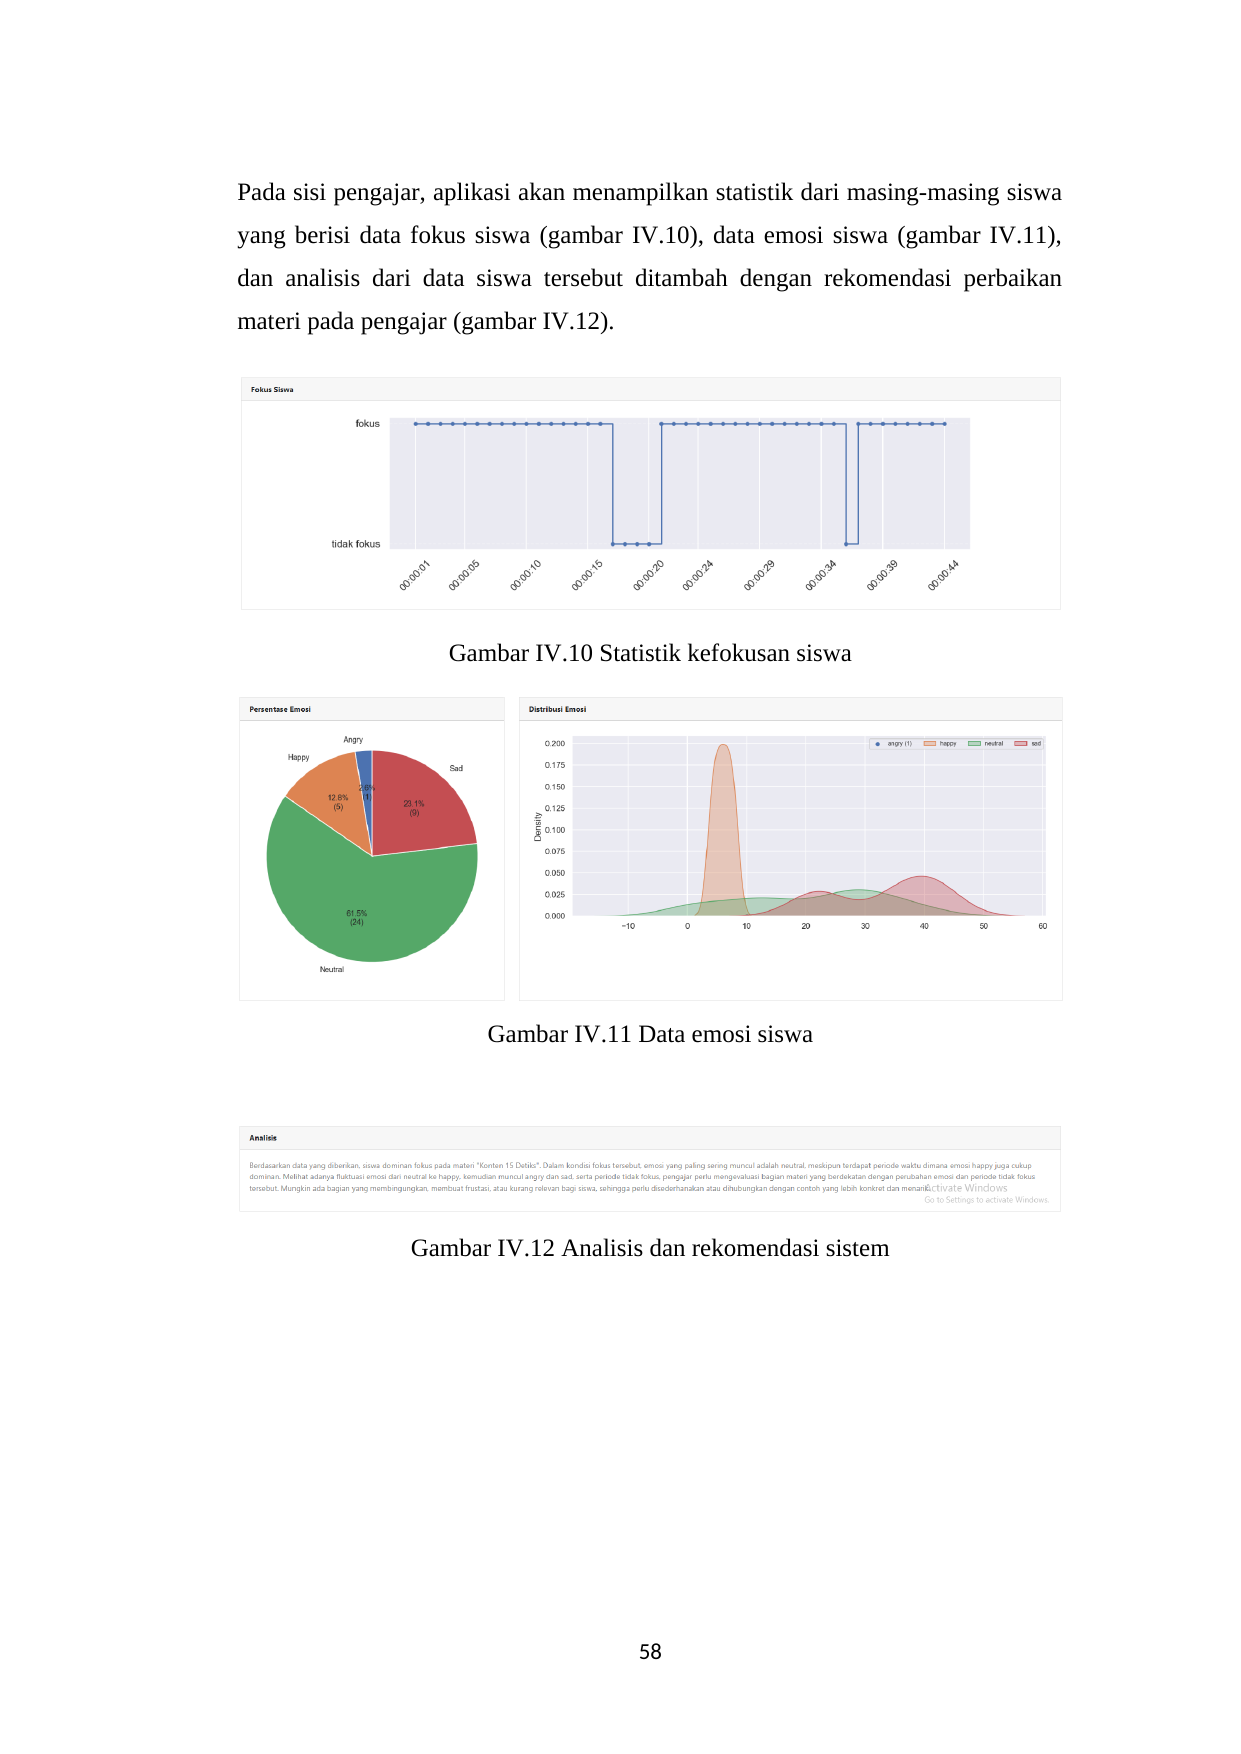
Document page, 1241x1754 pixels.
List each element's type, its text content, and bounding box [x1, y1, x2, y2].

text Gambar IV.12 Analisis dan rekomendasi sistem [237, 1233, 1063, 1261]
picture [237, 693, 1064, 1001]
picture [237, 374, 1064, 612]
text Pada sisi pengajar, aplikasi akan menampilkan statistik dari masing-masing siswa yang berisi data fokus siswa (gambar IV.10), data emosi siswa (gambar IV.11), dan analisis dari data siswa tersebut ditambah dengan rekomendasi perbaikan materi pada pengajar (gambar IV.12). [237, 177, 1063, 335]
text Gambar IV.10 Statistik kefokusan siswa [237, 638, 1063, 667]
text Gambar IV.11 Data emosi siswa [237, 1019, 1063, 1048]
picture [237, 1121, 1064, 1214]
